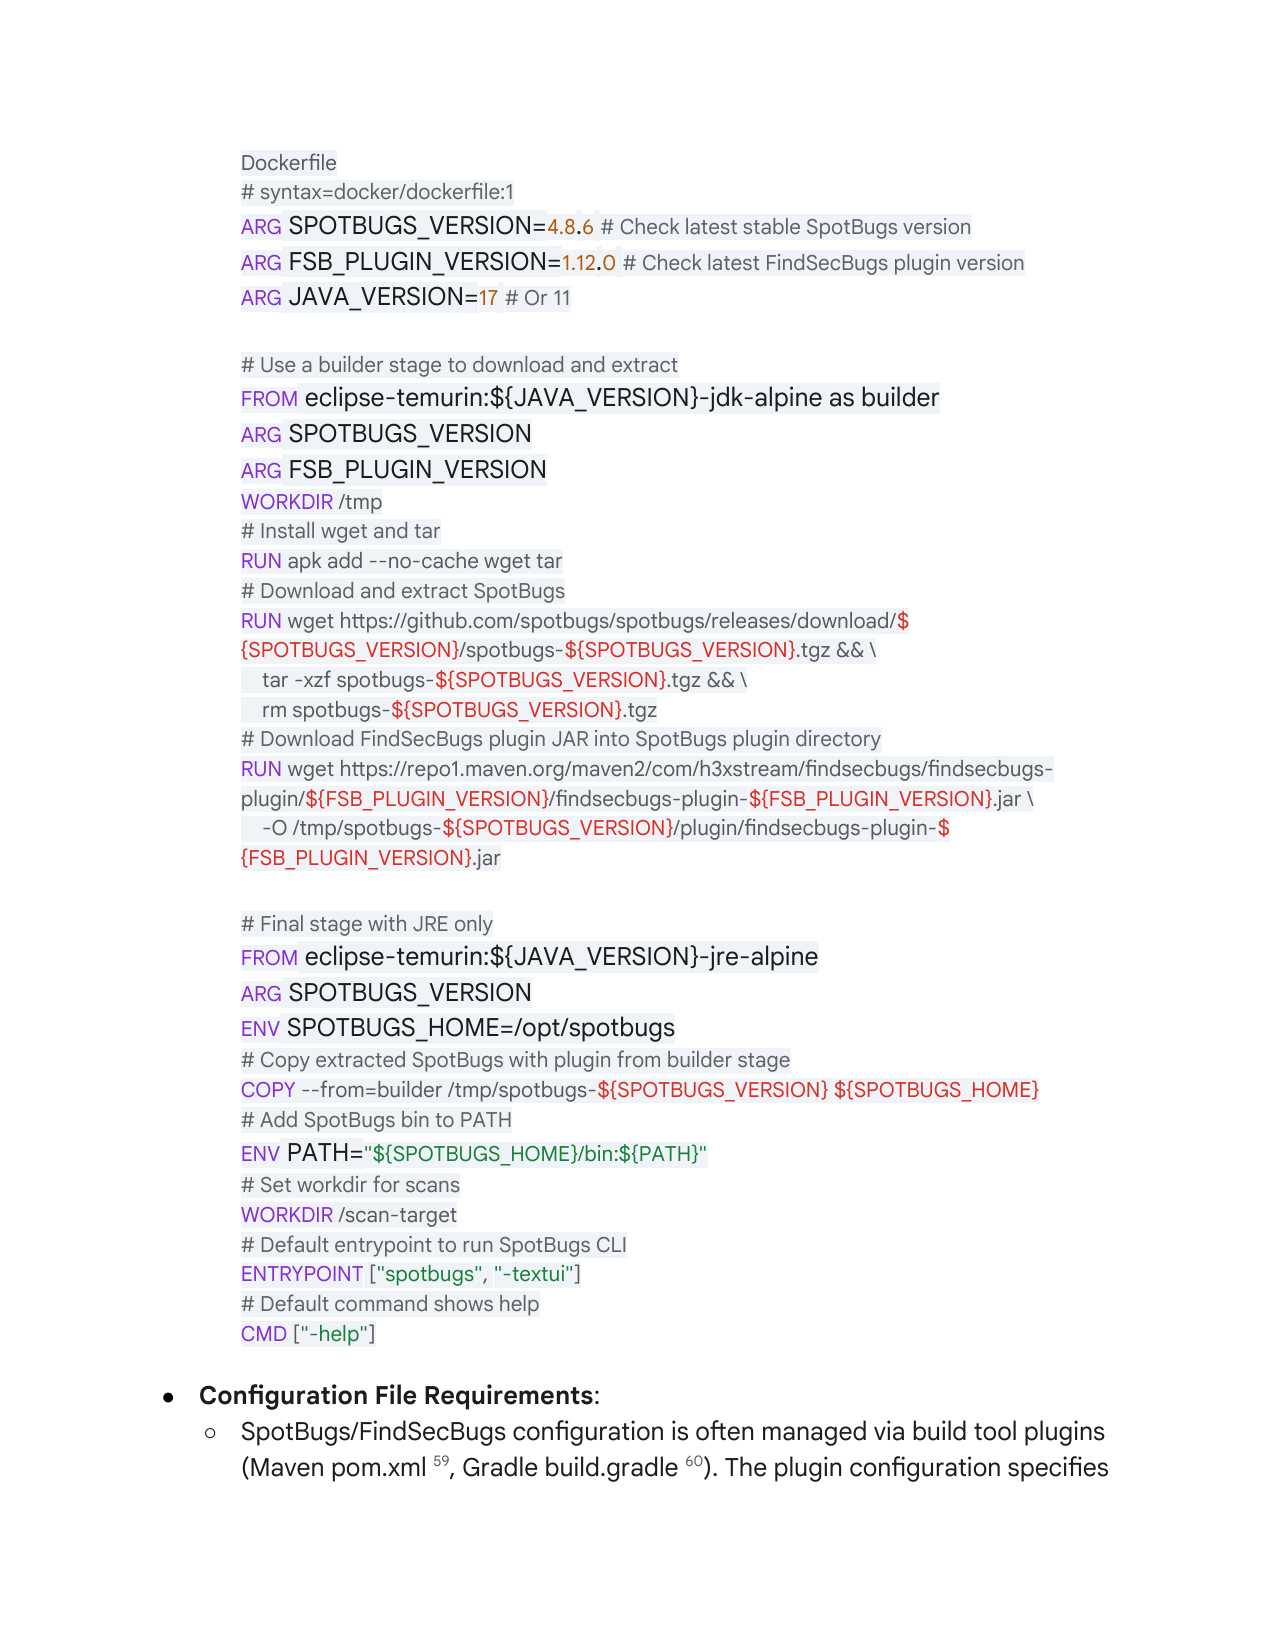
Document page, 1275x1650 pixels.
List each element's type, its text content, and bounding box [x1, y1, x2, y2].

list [203, 1416, 1125, 1483]
list Configuration File Requirements: [161, 1381, 1125, 1412]
